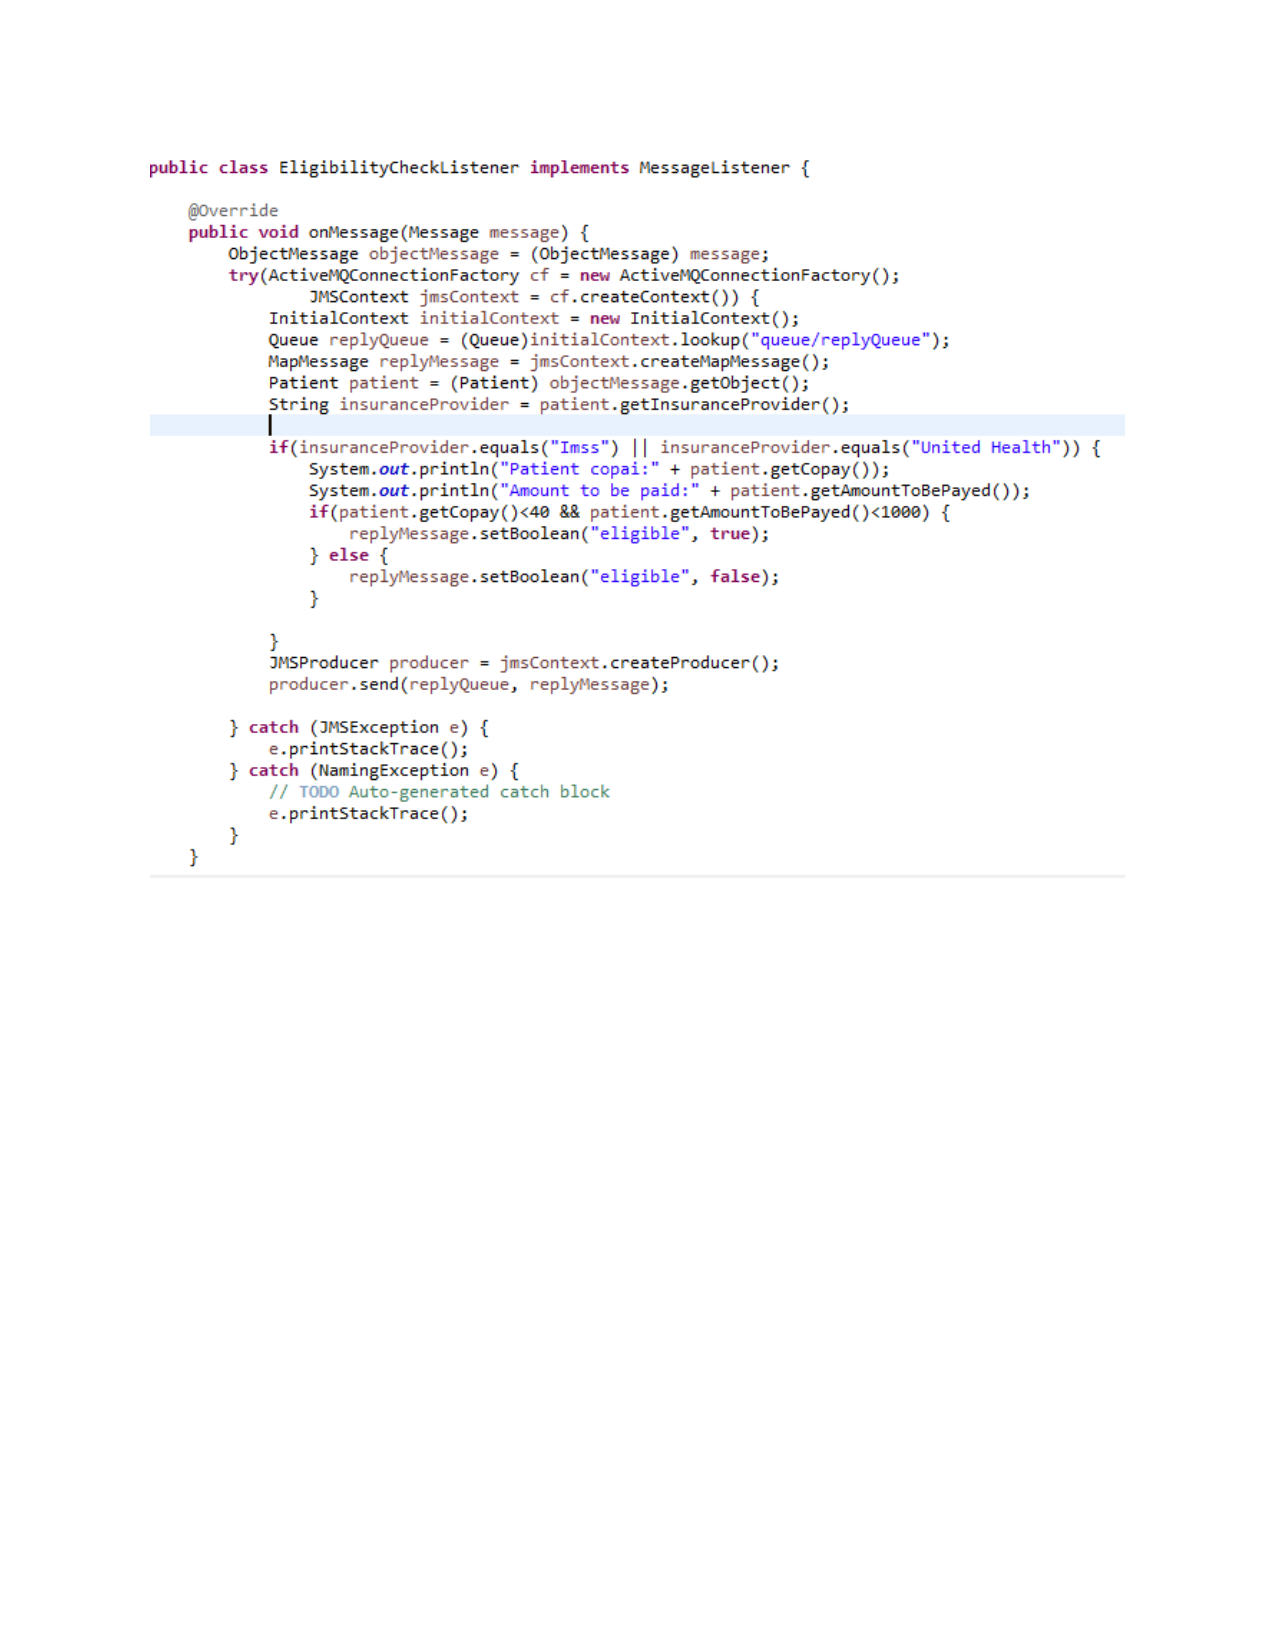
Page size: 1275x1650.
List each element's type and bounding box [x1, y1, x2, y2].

picture [150, 150, 1125, 878]
